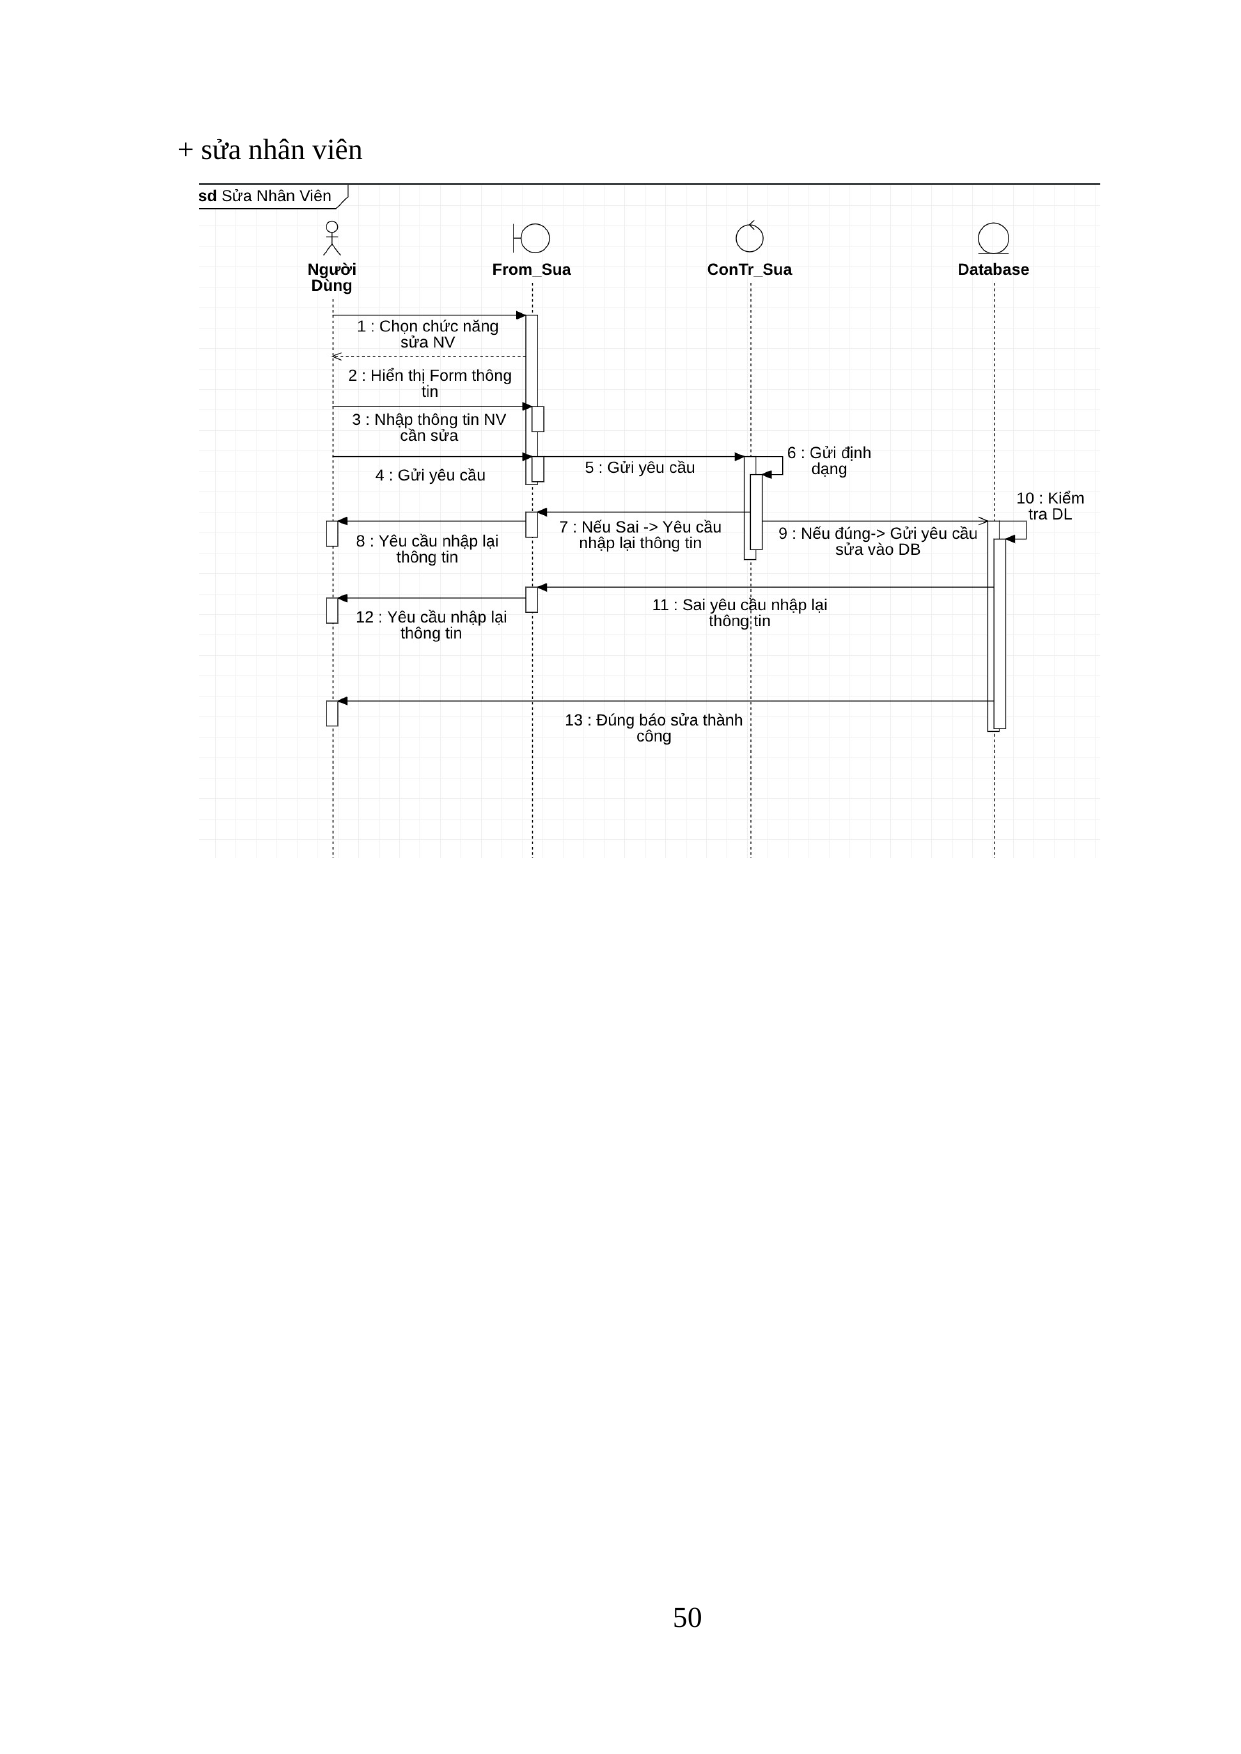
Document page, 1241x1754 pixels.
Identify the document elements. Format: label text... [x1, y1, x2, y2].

text + sửa nhân viên [177, 132, 1122, 166]
picture [199, 183, 1101, 858]
